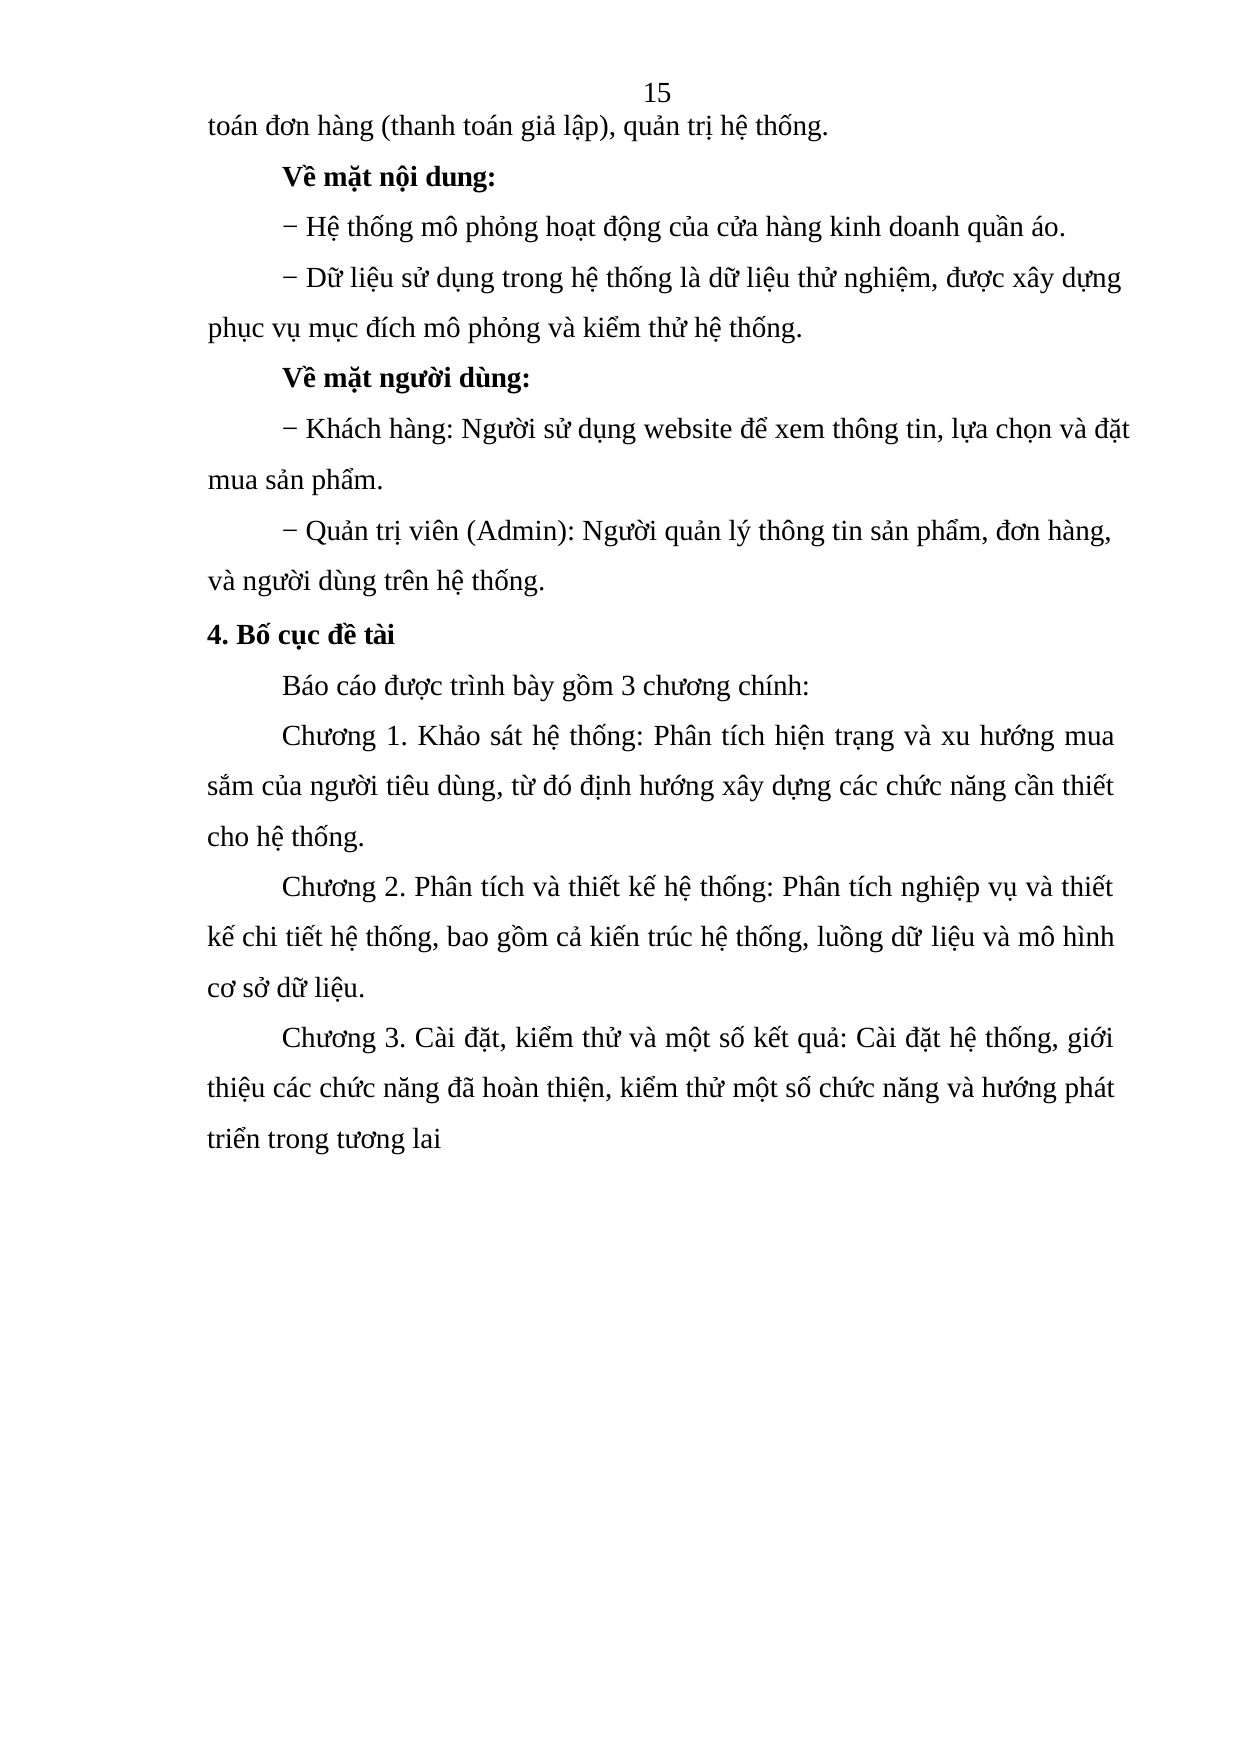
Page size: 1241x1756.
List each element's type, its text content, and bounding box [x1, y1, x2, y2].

text − Hệ thống mô phỏng hoạt động của cửa hàng kinh doanh quần áo. [282, 209, 1137, 243]
subtitle Về mặt nội dung: [282, 159, 1137, 193]
text − Quản trị viên (Admin): Người quản lý thông tin sản phẩm, đơn hàng, và người dùng trên hệ thống. [208, 513, 1137, 596]
subtitle Về mặt người dùng: [282, 361, 1137, 394]
subtitle Bố cục đề tài [207, 617, 1137, 651]
text Chương 3. Cài đặt, kiểm thử và một số kết quả: Cài đặt hệ thống, giới thiệu các chức năng đã hoàn thiện, kiểm thử một số chức năng và hướng phát triển trong tương lai [207, 1020, 1115, 1154]
text − Dữ liệu sử dụng trong hệ thống là dữ liệu thử nghiệm, được xây dựng phục vụ mục đích mô phỏng và kiểm thử hệ thống. [208, 260, 1122, 344]
text − Khách hàng: Người sử dụng website để xem thông tin, lựa chọn và đặt mua sản phẩm. [208, 412, 1137, 495]
text Chương 1. Khảo sát hệ thống: Phân tích hiện trạng và xu hướng mua sắm của người tiêu dùng, từ đó định hướng xây dựng các chức năng cần thiết cho hệ thống. [207, 718, 1115, 852]
text Chương 2. Phân tích và thiết kế hệ thống: Phân tích nghiệp vụ và thiết kế chi tiết hệ thống, bao gồm cả kiến trúc hệ thống, luồng dữ liệu và mô hình cơ sở dữ liệu. [207, 869, 1115, 1003]
text Báo cáo được trình bày gồm 3 chương chính: [282, 668, 1137, 701]
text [208, 108, 1123, 142]
